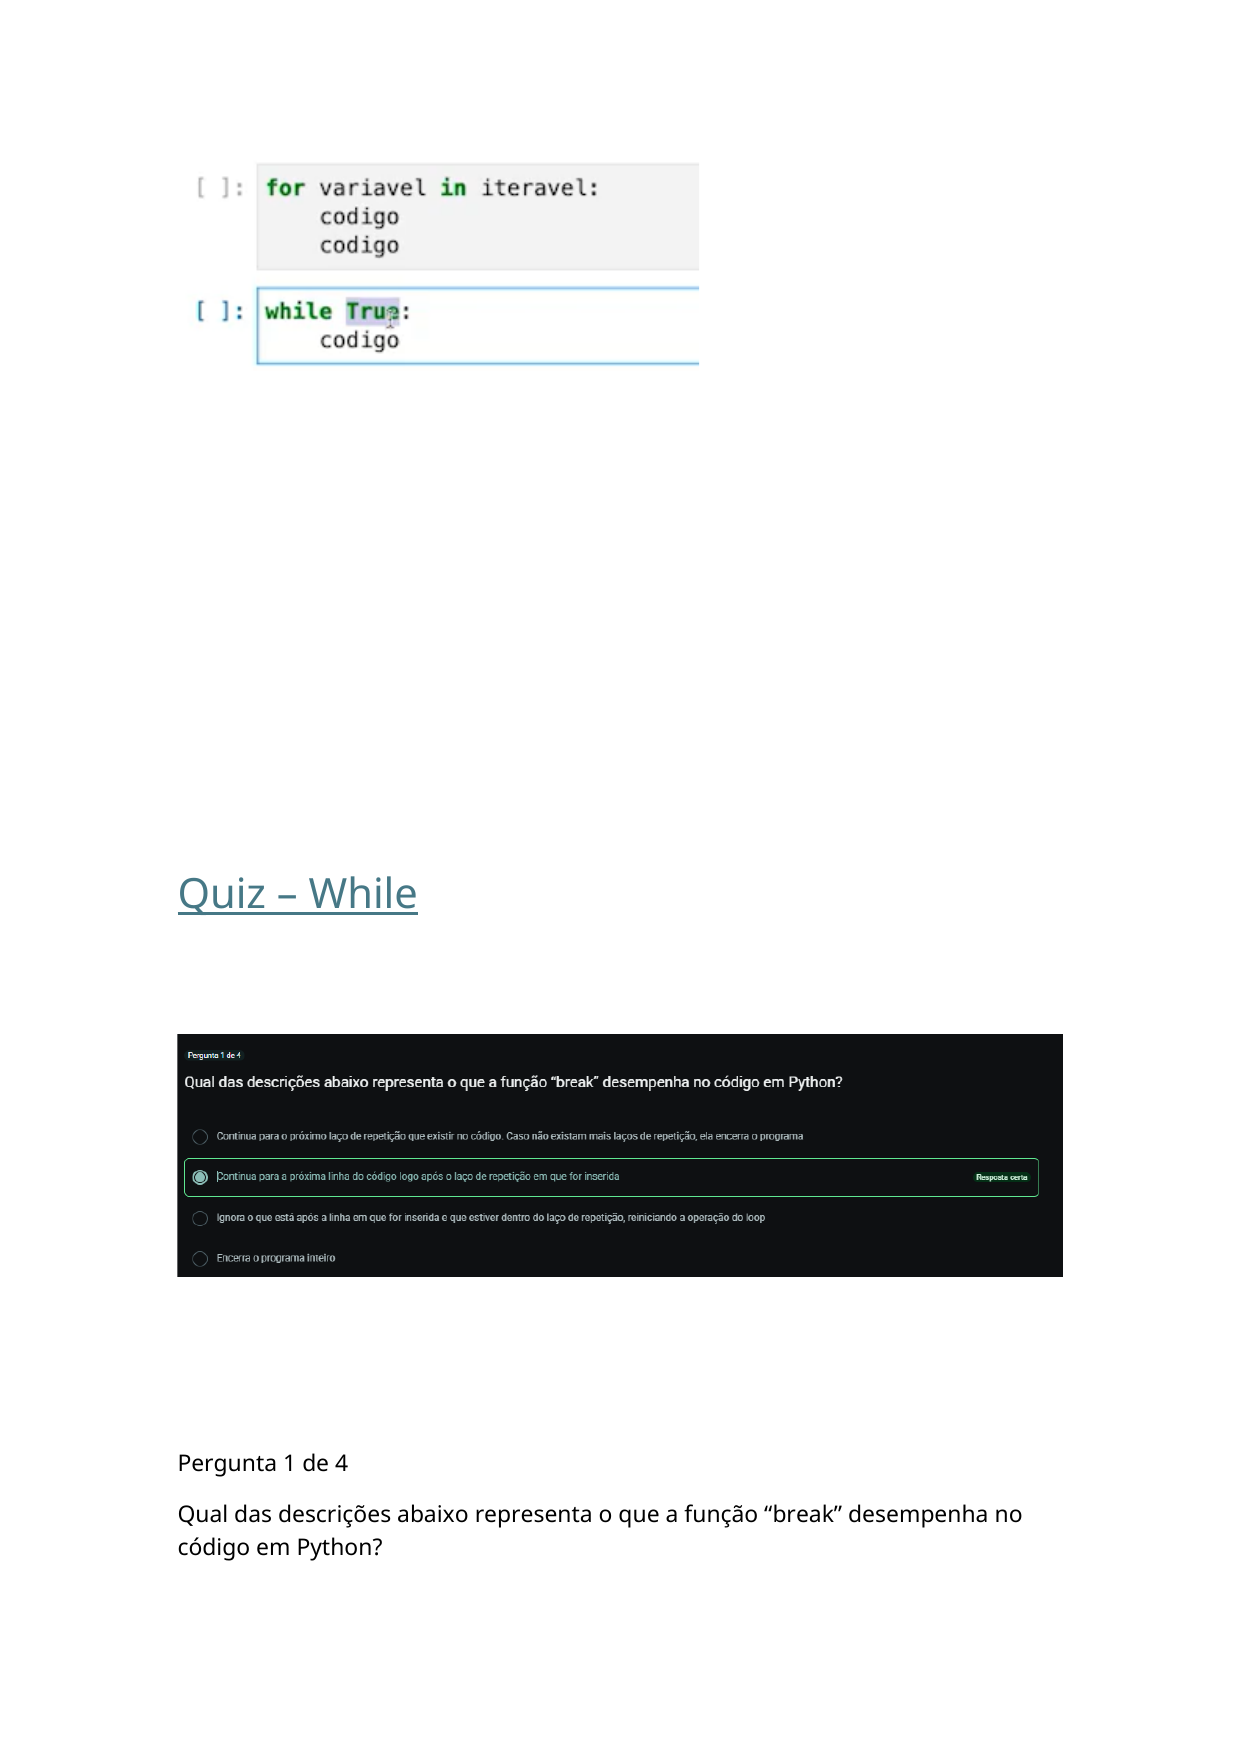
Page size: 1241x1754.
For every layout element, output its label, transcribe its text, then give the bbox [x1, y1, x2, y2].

picture [177, 1034, 1063, 1277]
text Pergunta 1 de 4 [177, 1447, 1063, 1478]
picture [177, 147, 700, 421]
subtitle Quiz – While [177, 864, 1063, 921]
text Qual das descrições abaixo representa o que a função “break” desempenha no código em Python? [177, 1498, 1063, 1563]
